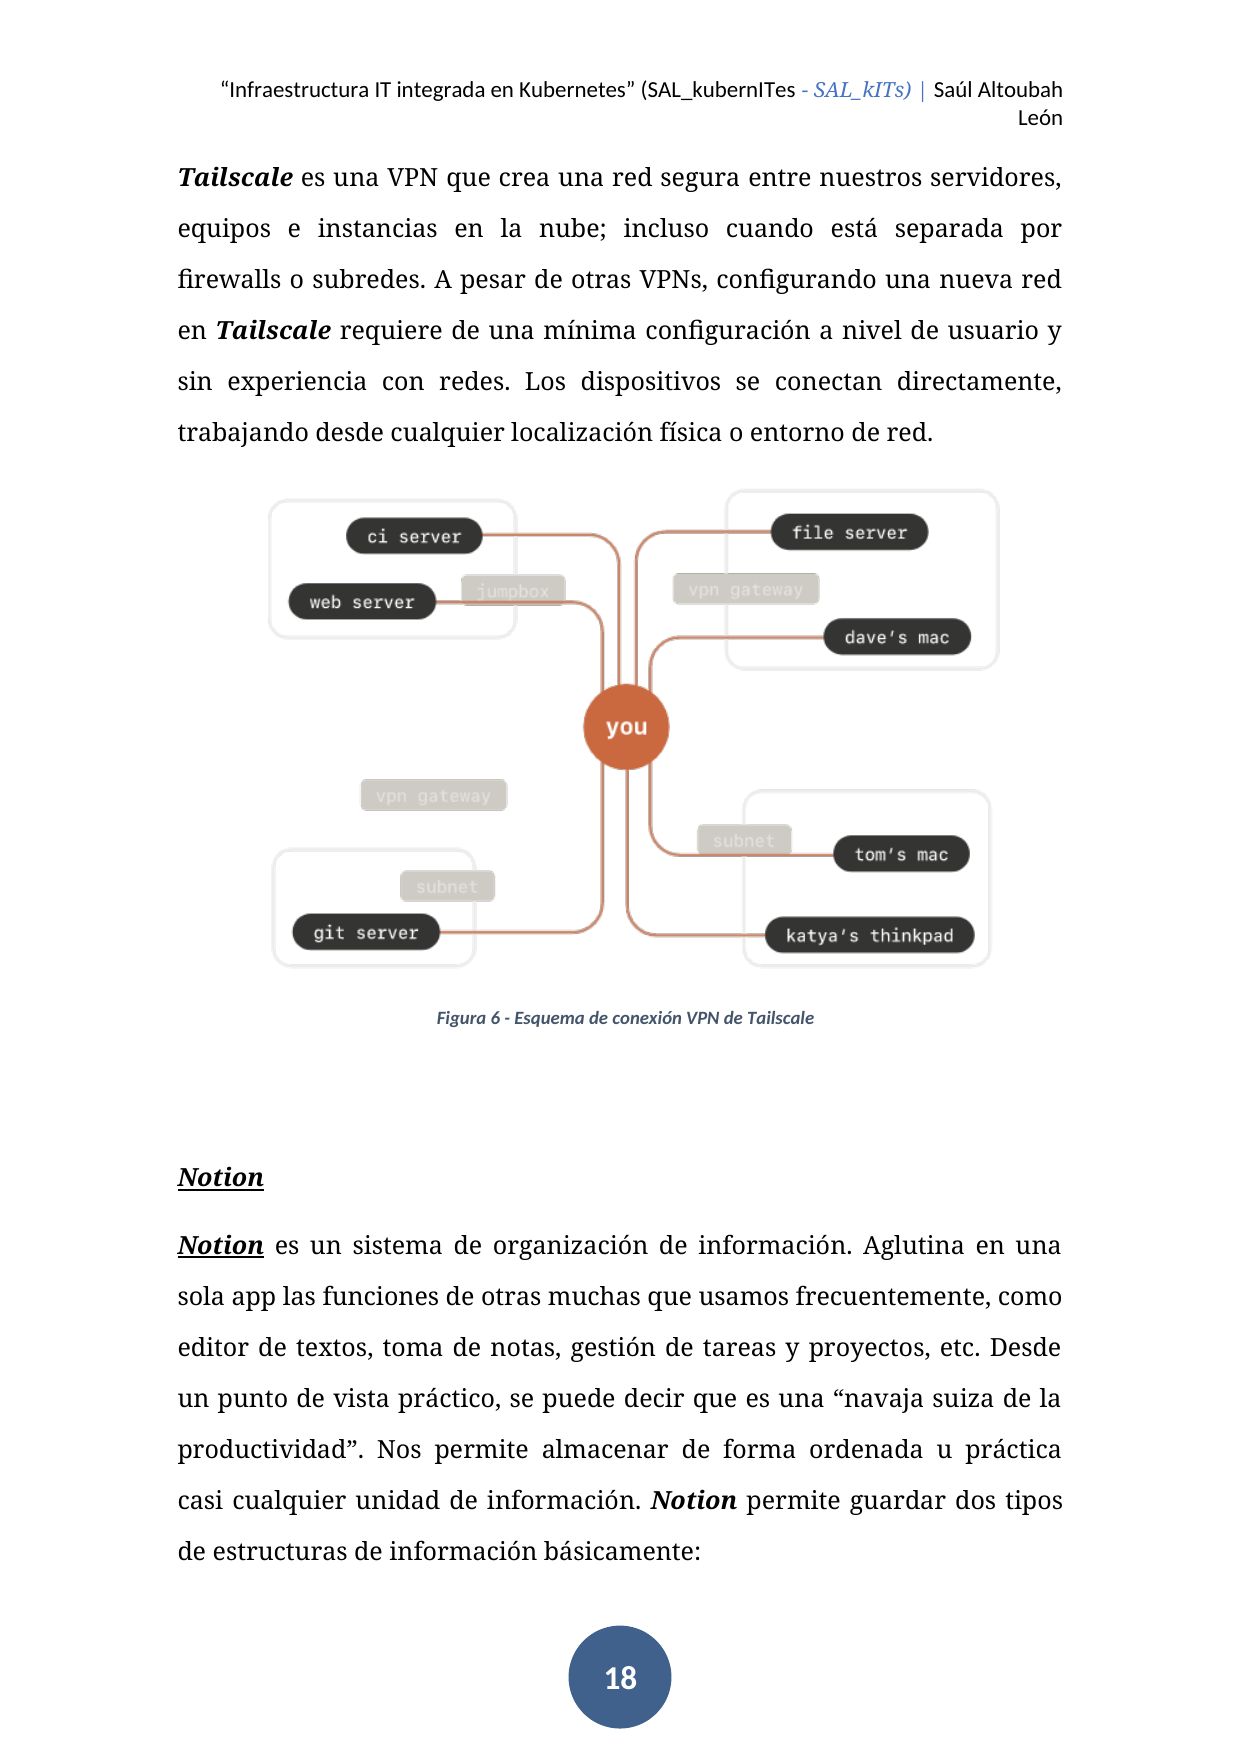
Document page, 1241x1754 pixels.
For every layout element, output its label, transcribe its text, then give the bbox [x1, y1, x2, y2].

text Notion es un sistema de organización de información. Aglutina en una sola app las funciones de otras muchas que usamos frecuentemente, como editor de textos, toma de notas, gestión de tareas y proyectos, etc. Desde un punto de vista práctico, se puede decir que es una “navaja suiza de la productividad”. Nos permite almacenar de forma ordenada u práctica casi cualquier unidad de información. Notion permite guardar dos tipos de estructuras de información básicamente: [177, 1228, 1063, 1568]
text Tailscale es una VPN que crea una red segura entre nuestros servidores, equipos e instancias en la nube; incluso cuando está separada por firewalls o subredes. A pesar de otras VPNs, configurando una nueva red en Tailscale requiere de una mínima configuración a nivel de usuario y sin experiencia con redes. Los dispositivos se conectan directamente, trabajando desde cualquier localización física o entorno de red. [177, 160, 1063, 449]
picture [236, 459, 1017, 997]
text Notion [177, 1160, 1063, 1194]
